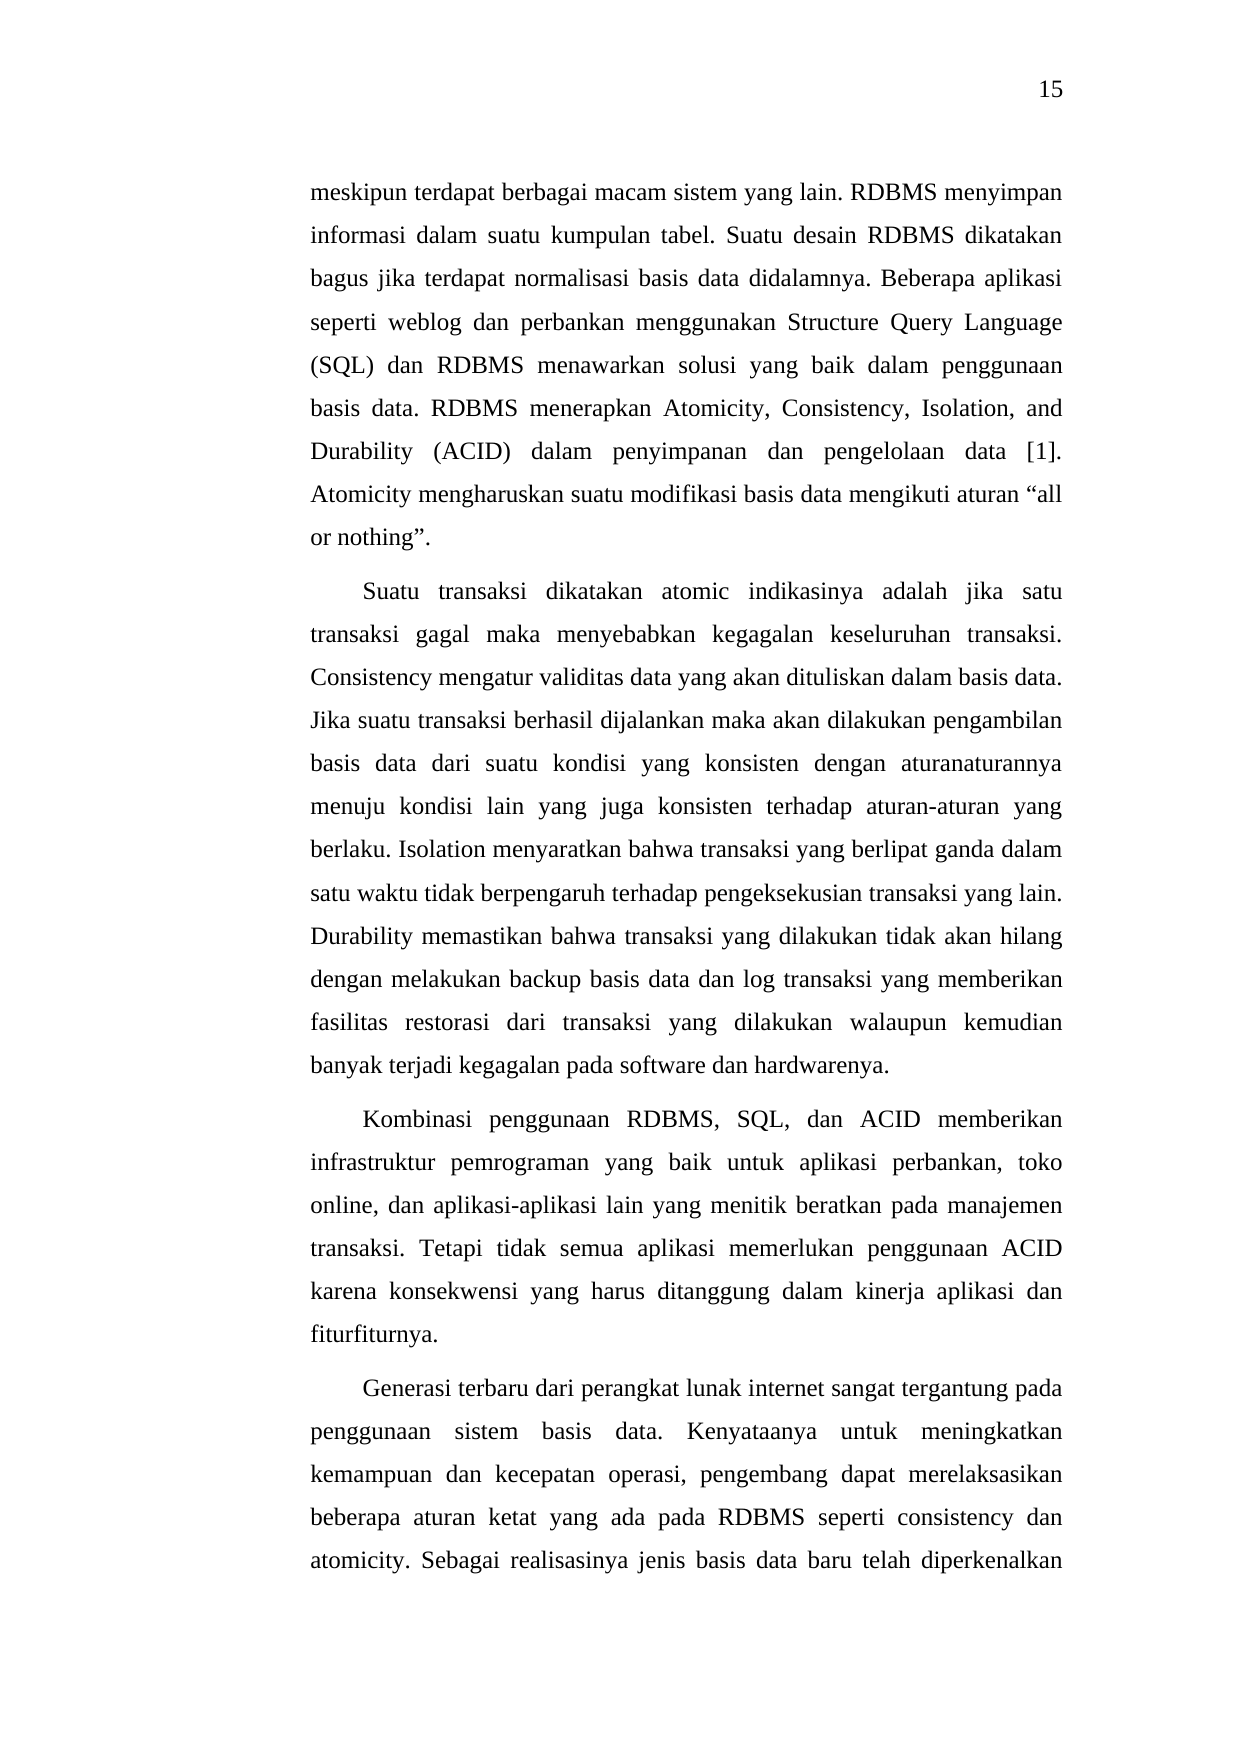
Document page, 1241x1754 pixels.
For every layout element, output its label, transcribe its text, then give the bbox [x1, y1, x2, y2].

text Suatu transaksi dikatakan atomic indikasinya adalah jika satu transaksi gagal maka menyebabkan kegagalan keseluruhan transaksi. Consistency mengatur validitas data yang akan dituliskan dalam basis data. Jika suatu transaksi berhasil dijalankan maka akan dilakukan pengambilan basis data dari suatu kondisi yang konsisten dengan aturanaturannya menuju kondisi lain yang juga konsisten terhadap aturan-aturan yang berlaku. Isolation menyaratkan bahwa transaksi yang berlipat ganda dalam satu waktu tidak berpengaruh terhadap pengeksekusian transaksi yang lain. Durability memastikan bahwa transaksi yang dilakukan tidak akan hilang dengan melakukan backup basis data dan log transaksi yang memberikan fasilitas restorasi dari transaksi yang dilakukan walaupun kemudian banyak terjadi kegagalan pada software dan hardwarenya. [310, 576, 1063, 1079]
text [310, 177, 1063, 551]
text Kombinasi penggunaan RDBMS, SQL, dan ACID memberikan infrastruktur pemrograman yang baik untuk aplikasi perbankan, toko online, dan aplikasi-aplikasi lain yang menitik beratkan pada manajemen transaksi. Tetapi tidak semua aplikasi memerlukan penggunaan ACID karena konsekwensi yang harus ditanggung dalam kinerja aplikasi dan fiturfiturnya. [310, 1104, 1063, 1348]
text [310, 1373, 1063, 1574]
